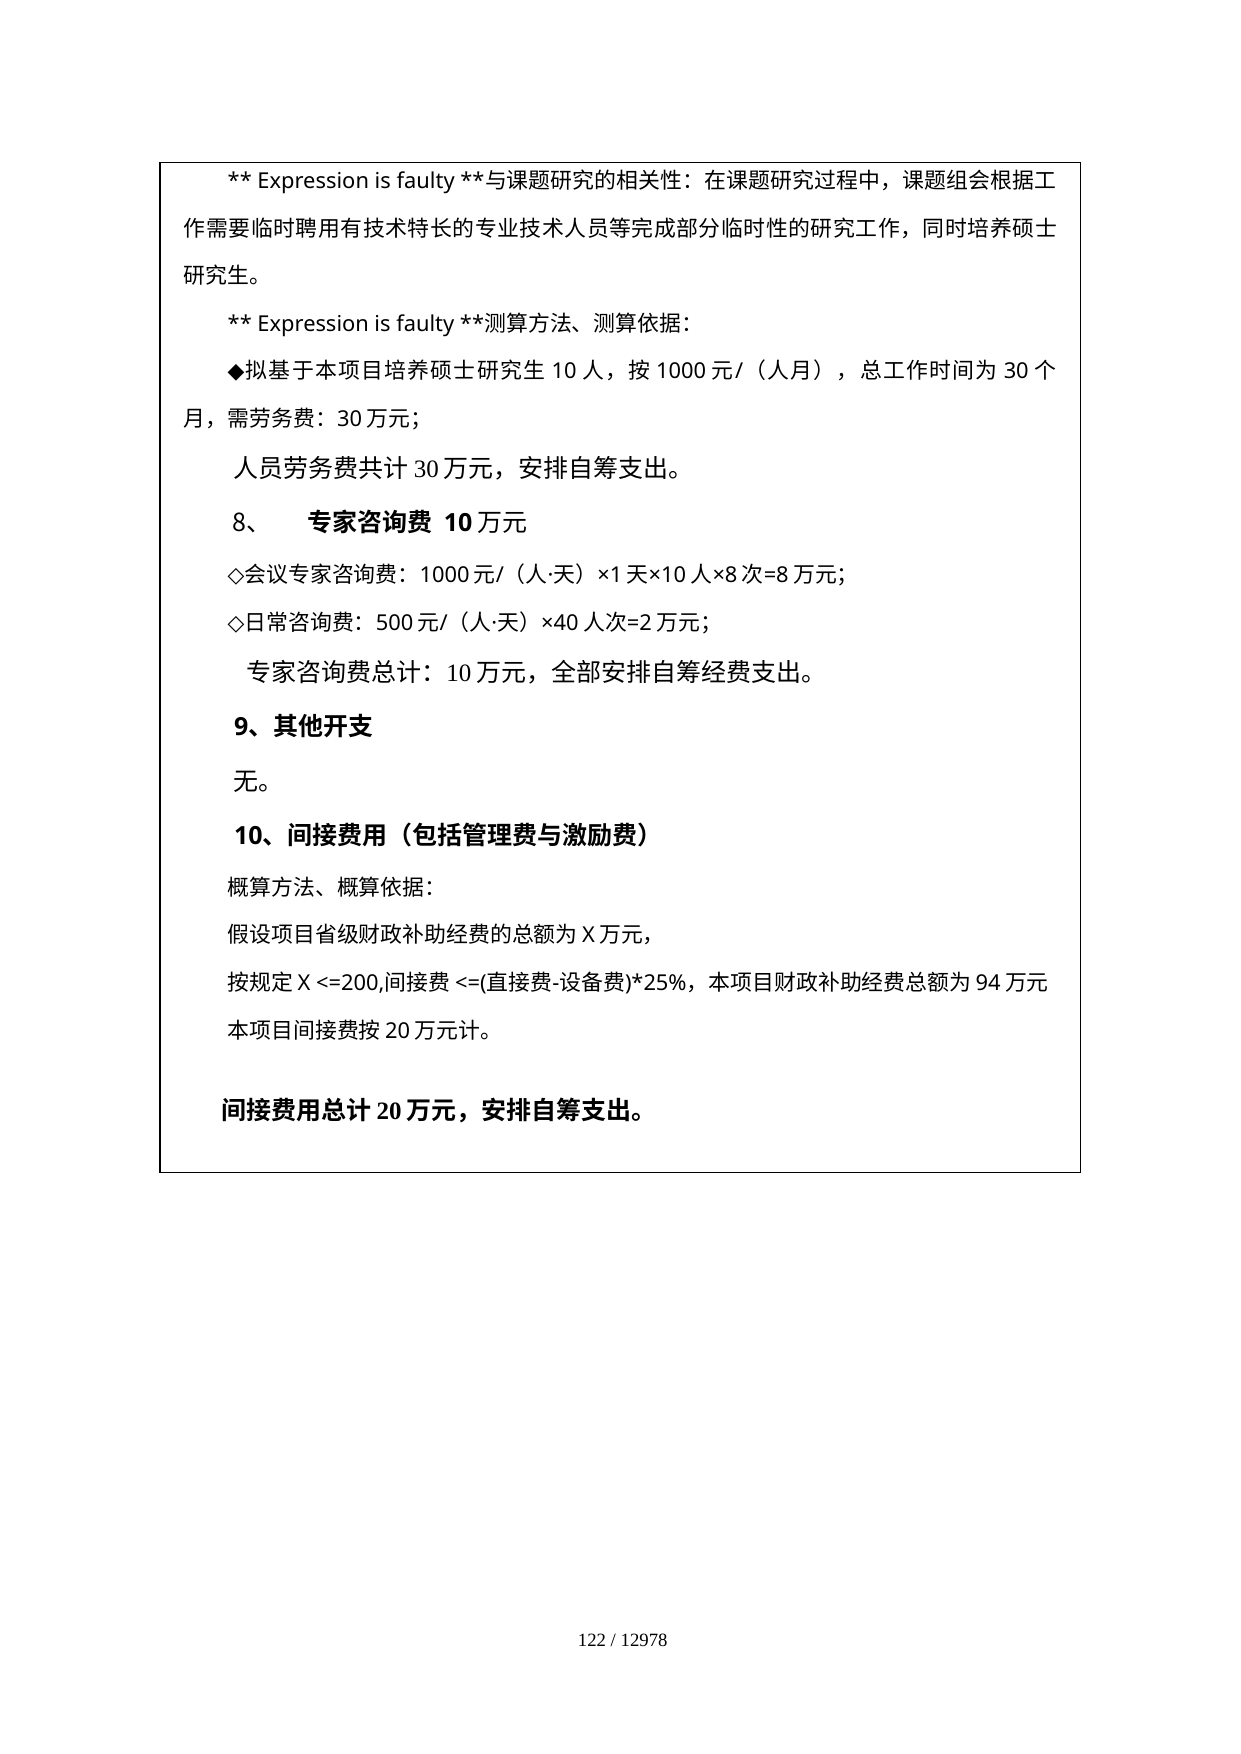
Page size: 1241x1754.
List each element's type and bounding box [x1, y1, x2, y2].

table_cell [161, 163, 1080, 1172]
